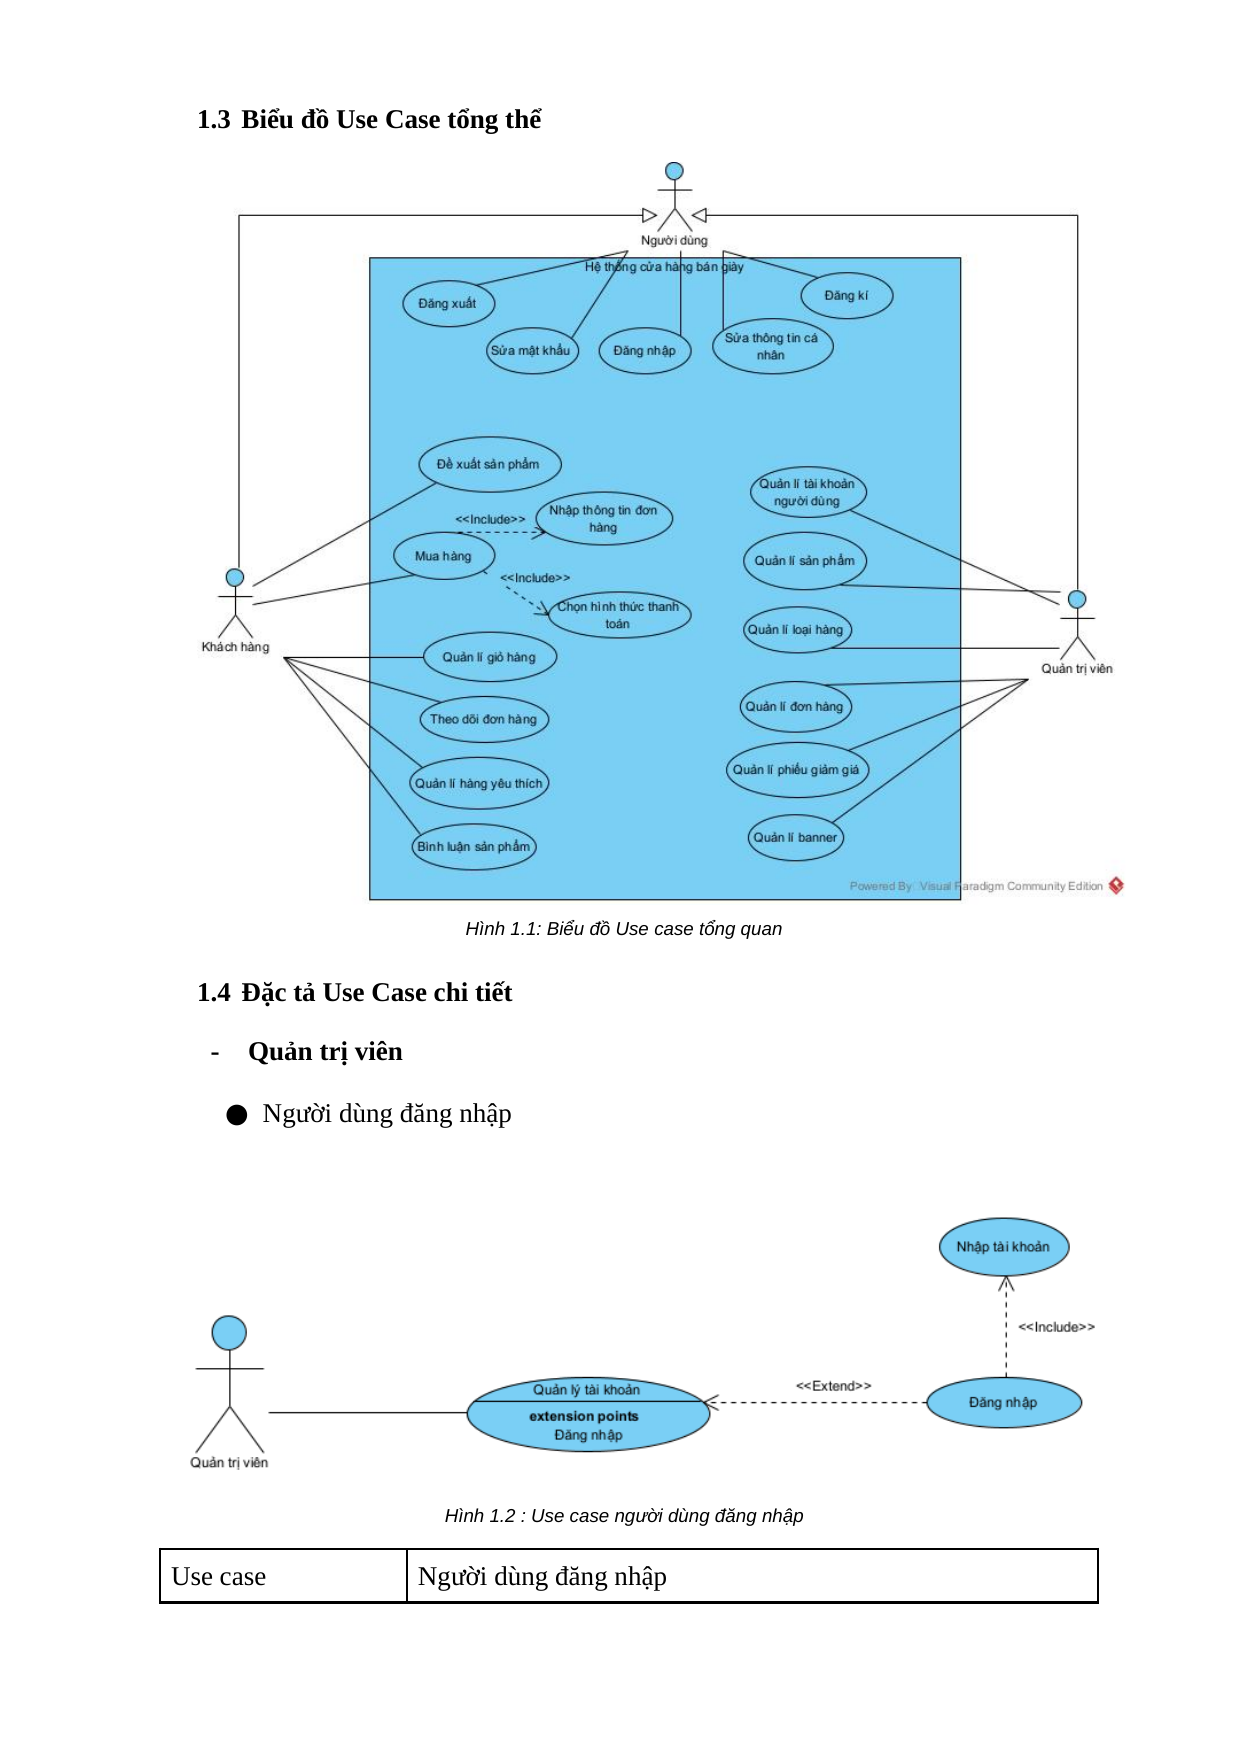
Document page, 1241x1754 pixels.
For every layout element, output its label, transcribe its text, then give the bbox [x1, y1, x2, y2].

list Người dùng đăng nhập [225, 1082, 1087, 1138]
table_header Người dùng đăng nhập [408, 1550, 1097, 1601]
picture [159, 1165, 1100, 1505]
text Hình 1.1: Biểu đồ Use case tổng quan [159, 917, 1090, 939]
text Hình 1.2 : Use case người dùng đăng nhập [159, 1505, 1090, 1527]
subtitle Đặc tả Use Case chi tiết [197, 976, 1087, 1007]
list Quản trị viên [210, 1036, 1087, 1067]
subtitle Biểu đồ Use Case tổng thể [197, 103, 1087, 134]
table_header Use case [161, 1550, 406, 1601]
picture [188, 162, 1129, 905]
